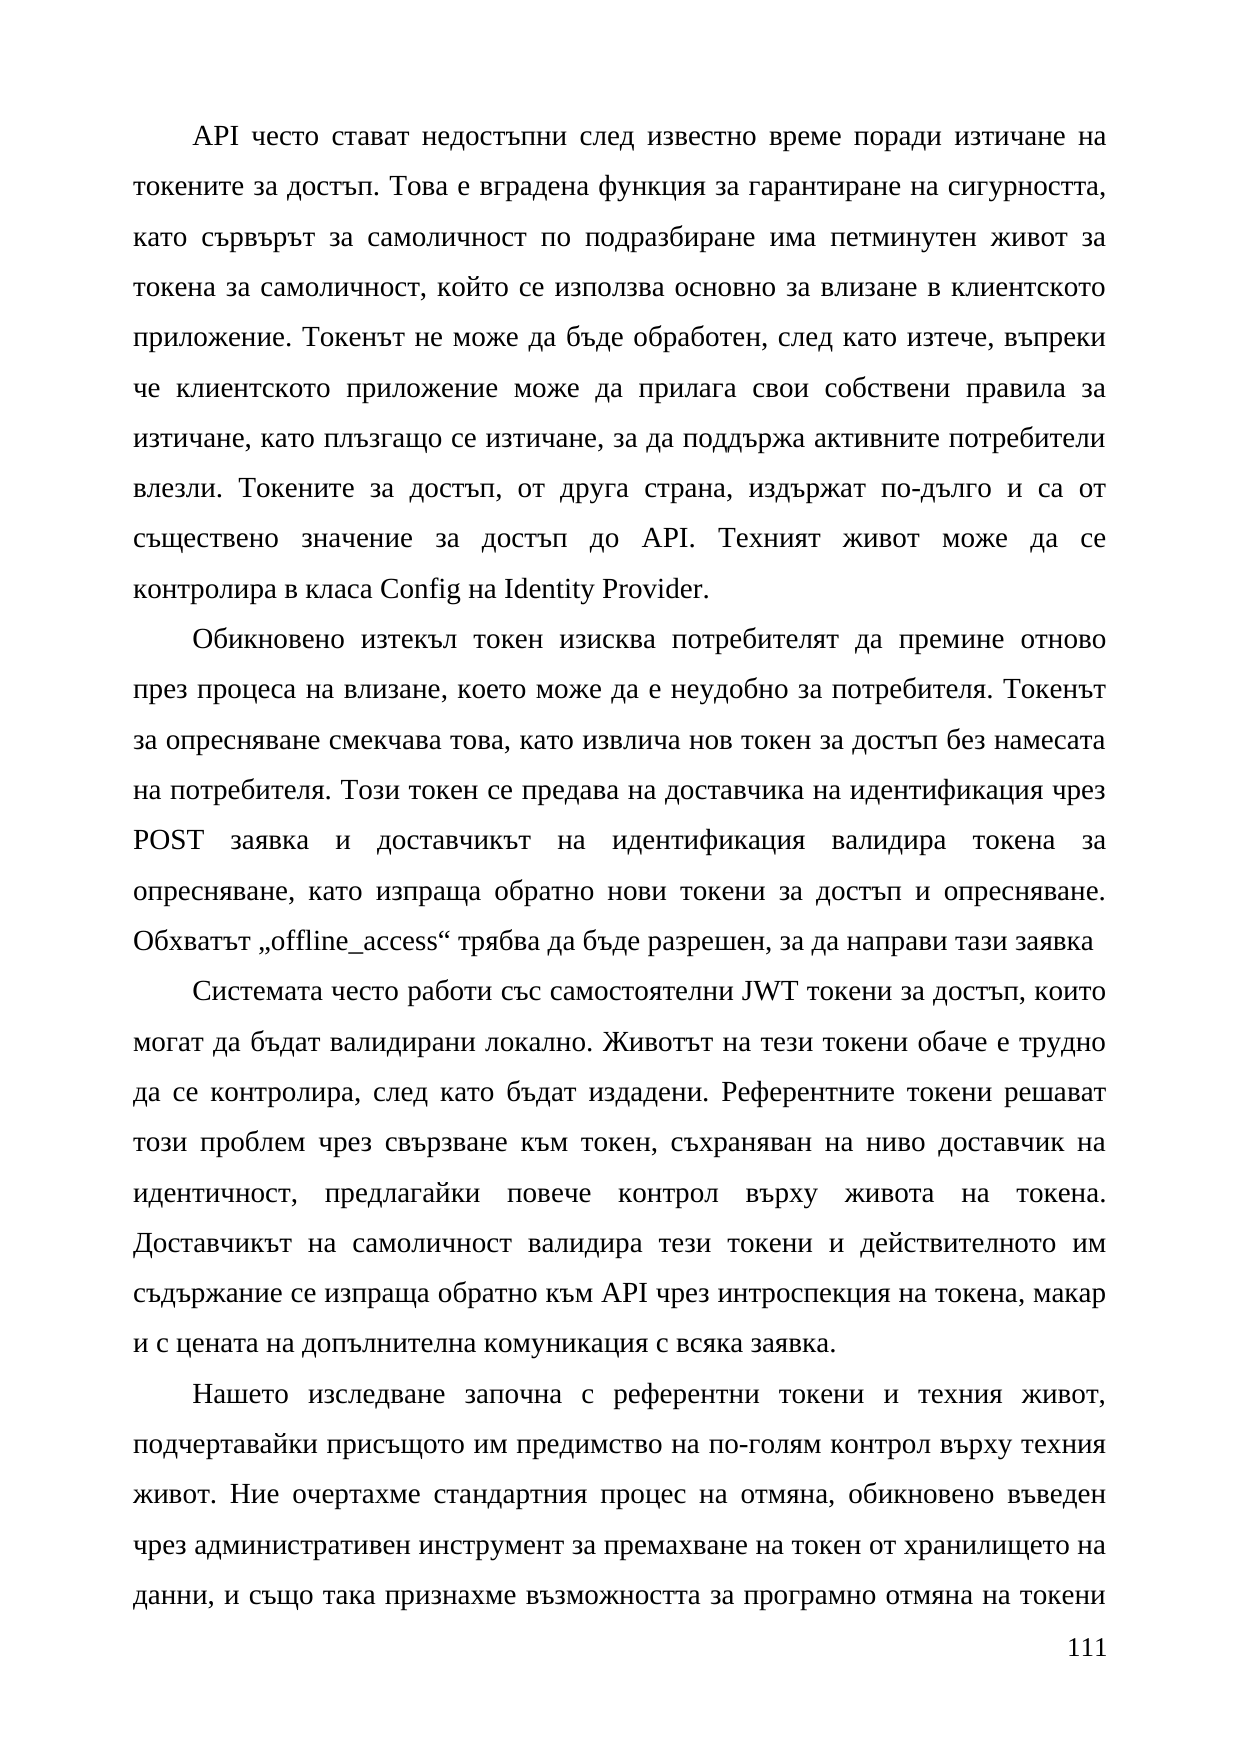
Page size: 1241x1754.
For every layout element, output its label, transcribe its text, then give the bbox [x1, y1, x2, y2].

text Обикновено изтекъл токен изисква потребителят да премине отново през процеса на влизане, което може да е неудобно за потребителя. Токенът за опресняване смекчава това, като извлича нов токен за достъп без намесата на потребителя. Този токен се предава на доставчика на идентификация чрез POST заявка и доставчикът на идентификация валидира токена за опресняване, като изпраща обратно нови токени за достъп и опресняване. Обхватът „offline_access“ трябва да бъде разрешен, за да направи тази заявка [133, 621, 1107, 957]
text Системата често работи със самостоятелни JWT токени за достъп, които могат да бъдат валидирани локално. Животът на тези токени обаче е трудно да се контролира, след като бъдат издадени. Референтните токени решават този проблем чрез свързване към токен, съхраняван на ниво доставчик на идентичност, предлагайки повече контрол върху живота на токена. Доставчикът на самоличност валидира тези токени и действителното им съдържание се изпраща обратно към API чрез интроспекция на токена, макар и с цената на допълнителна комуникация с всяка заявка. [133, 973, 1107, 1359]
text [133, 1376, 1107, 1611]
text API често стават недостъпни след известно време поради изтичане на токените за достъп. Това е вградена функция за гарантиране на сигурността, като сървърът за самоличност по подразбиране има петминутен живот за токена за самоличност, който се използва основно за влизане в клиентското приложение. Токенът не може да бъде обработен, след като изтече, въпреки че клиентското приложение може да прилага свои собствени правила за изтичане, като плъзгащо се изтичане, за да поддържа активните потребители влезли. Токените за достъп, от друга страна, издържат по-дълго и са от съществено значение за достъп до API. Техният живот може да се контролира в класа Config на Identity Provider. [133, 118, 1107, 604]
